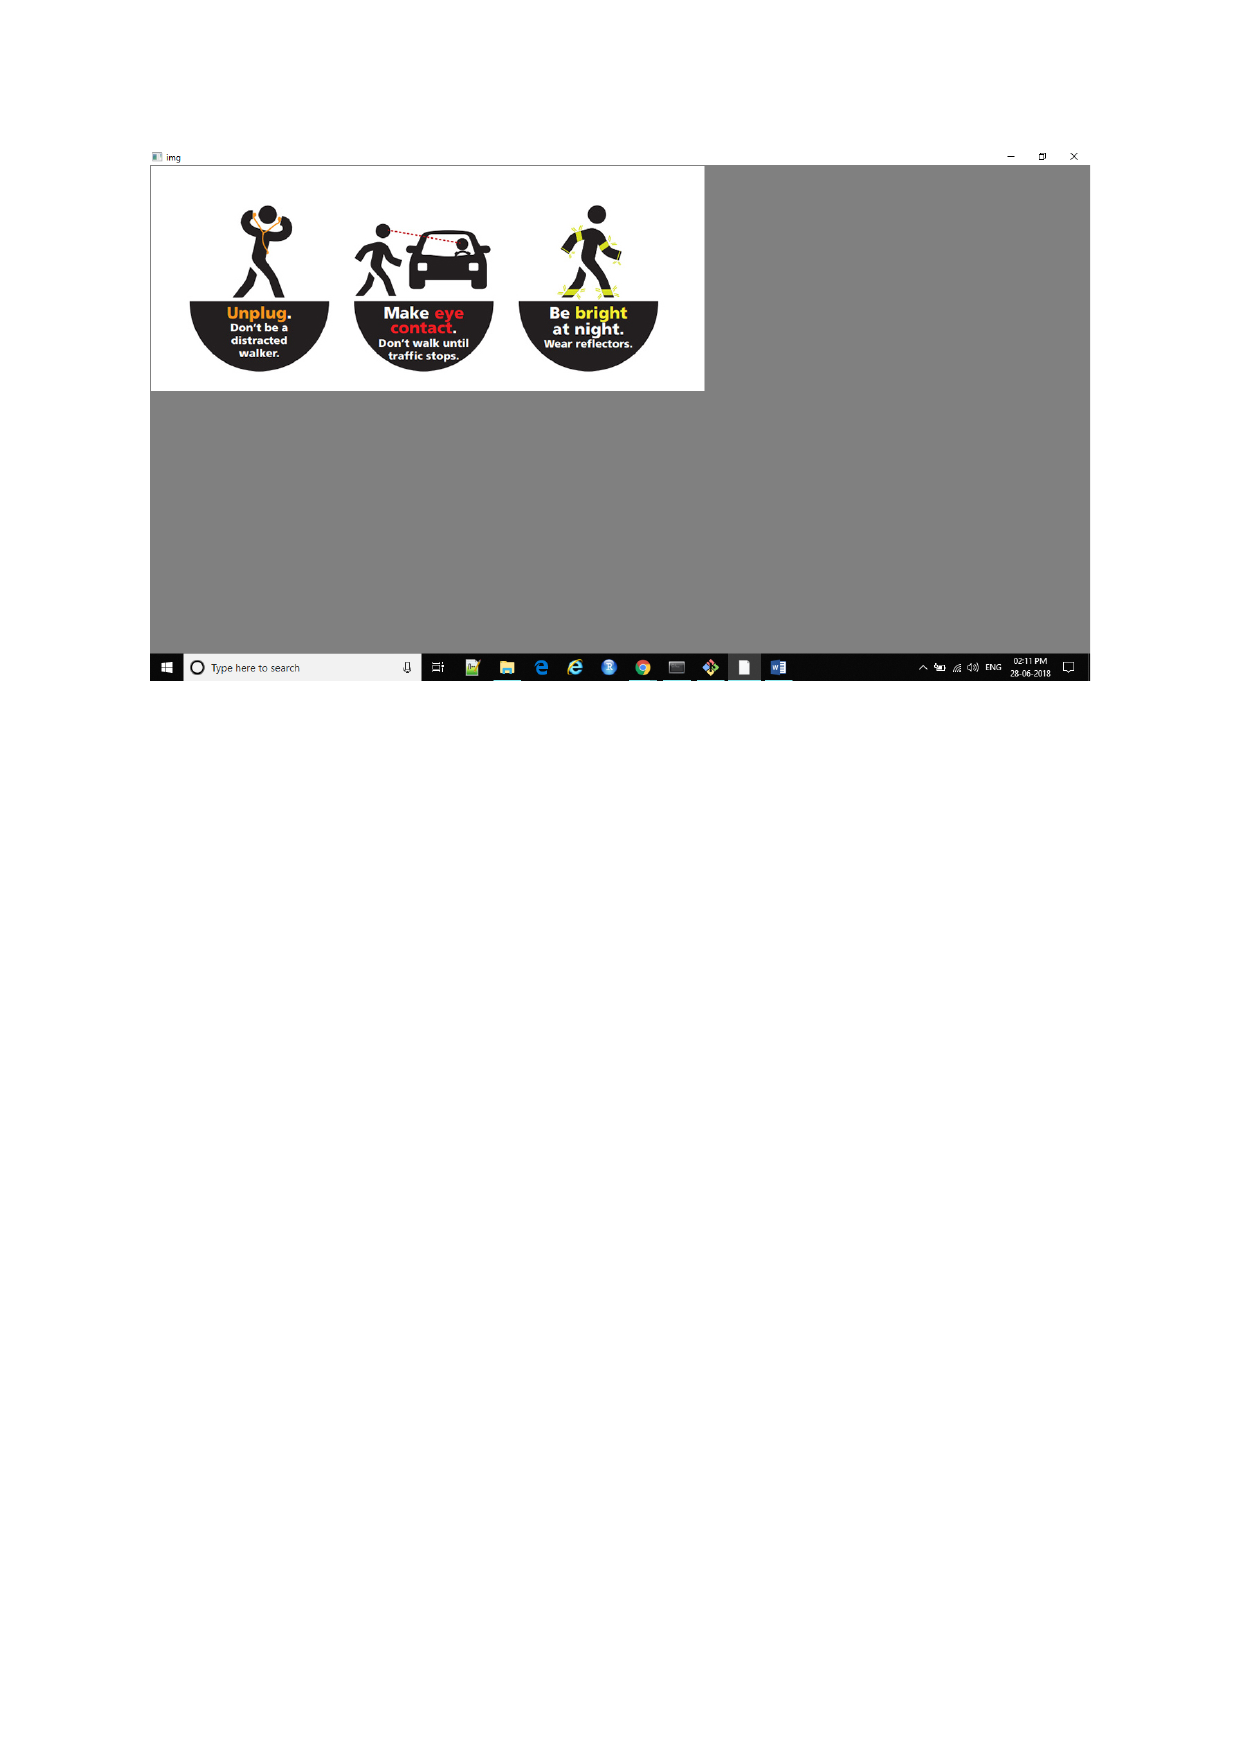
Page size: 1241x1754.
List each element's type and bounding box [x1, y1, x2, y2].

picture [150, 150, 1091, 681]
